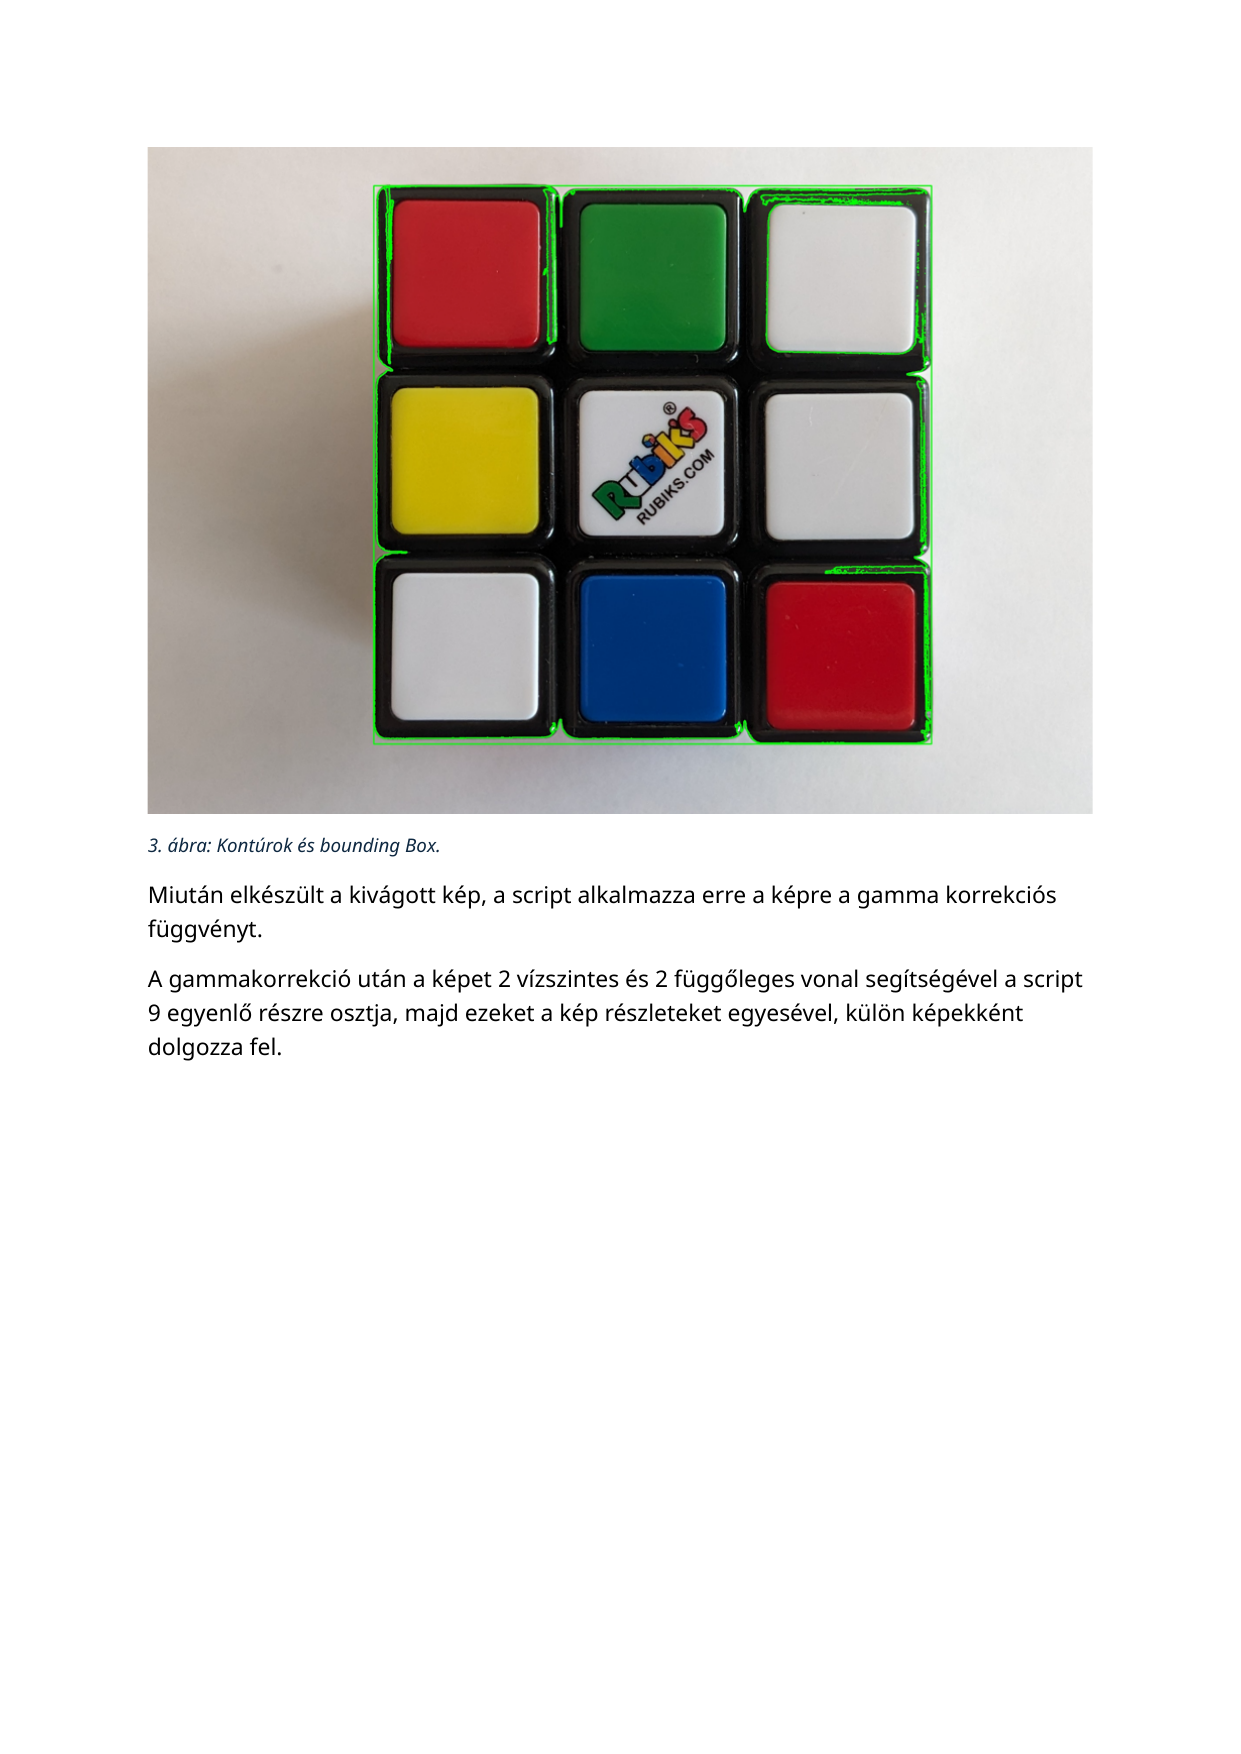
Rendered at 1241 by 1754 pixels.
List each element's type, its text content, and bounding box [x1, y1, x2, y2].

picture [147, 147, 1093, 814]
text Miután elkészült a kivágott kép, a script alkalmazza erre a képre a gamma korrekciós függvényt. [148, 879, 1093, 944]
text A gammakorrekció után a képet 2 vízszintes és 2 függőleges vonal segítségével a script 9 egyenlő részre osztja, majd ezeket a kép részleteket egyesével, külön képekként dolgozza fel. [148, 963, 1093, 1062]
text 3. ábra: Kontúrok és bounding Box. [148, 833, 1093, 858]
